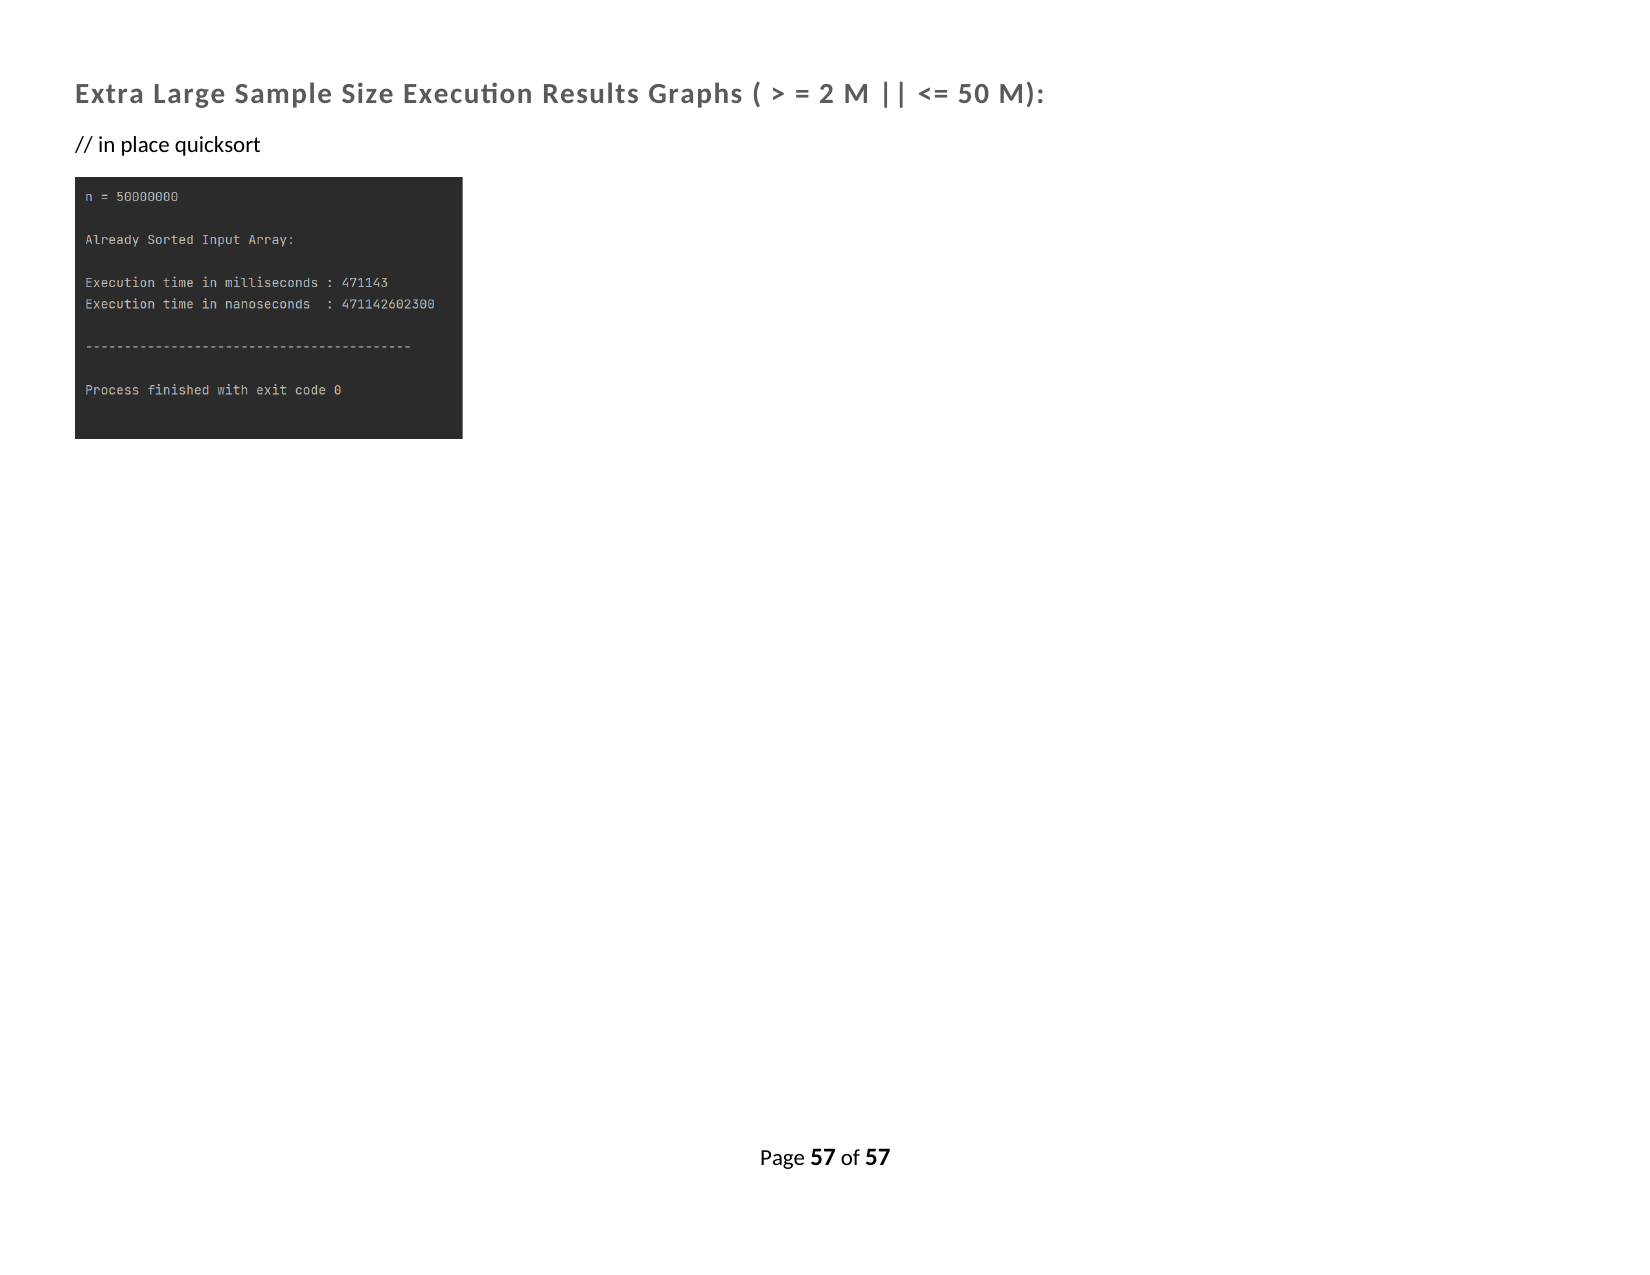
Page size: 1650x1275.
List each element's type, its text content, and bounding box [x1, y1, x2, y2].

subtitle Extra Large Sample Size Execution Results Graphs ( > = 2 M || <= 50 M): [75, 75, 1575, 111]
picture [75, 177, 463, 439]
text // in place quicksort [75, 130, 1575, 158]
